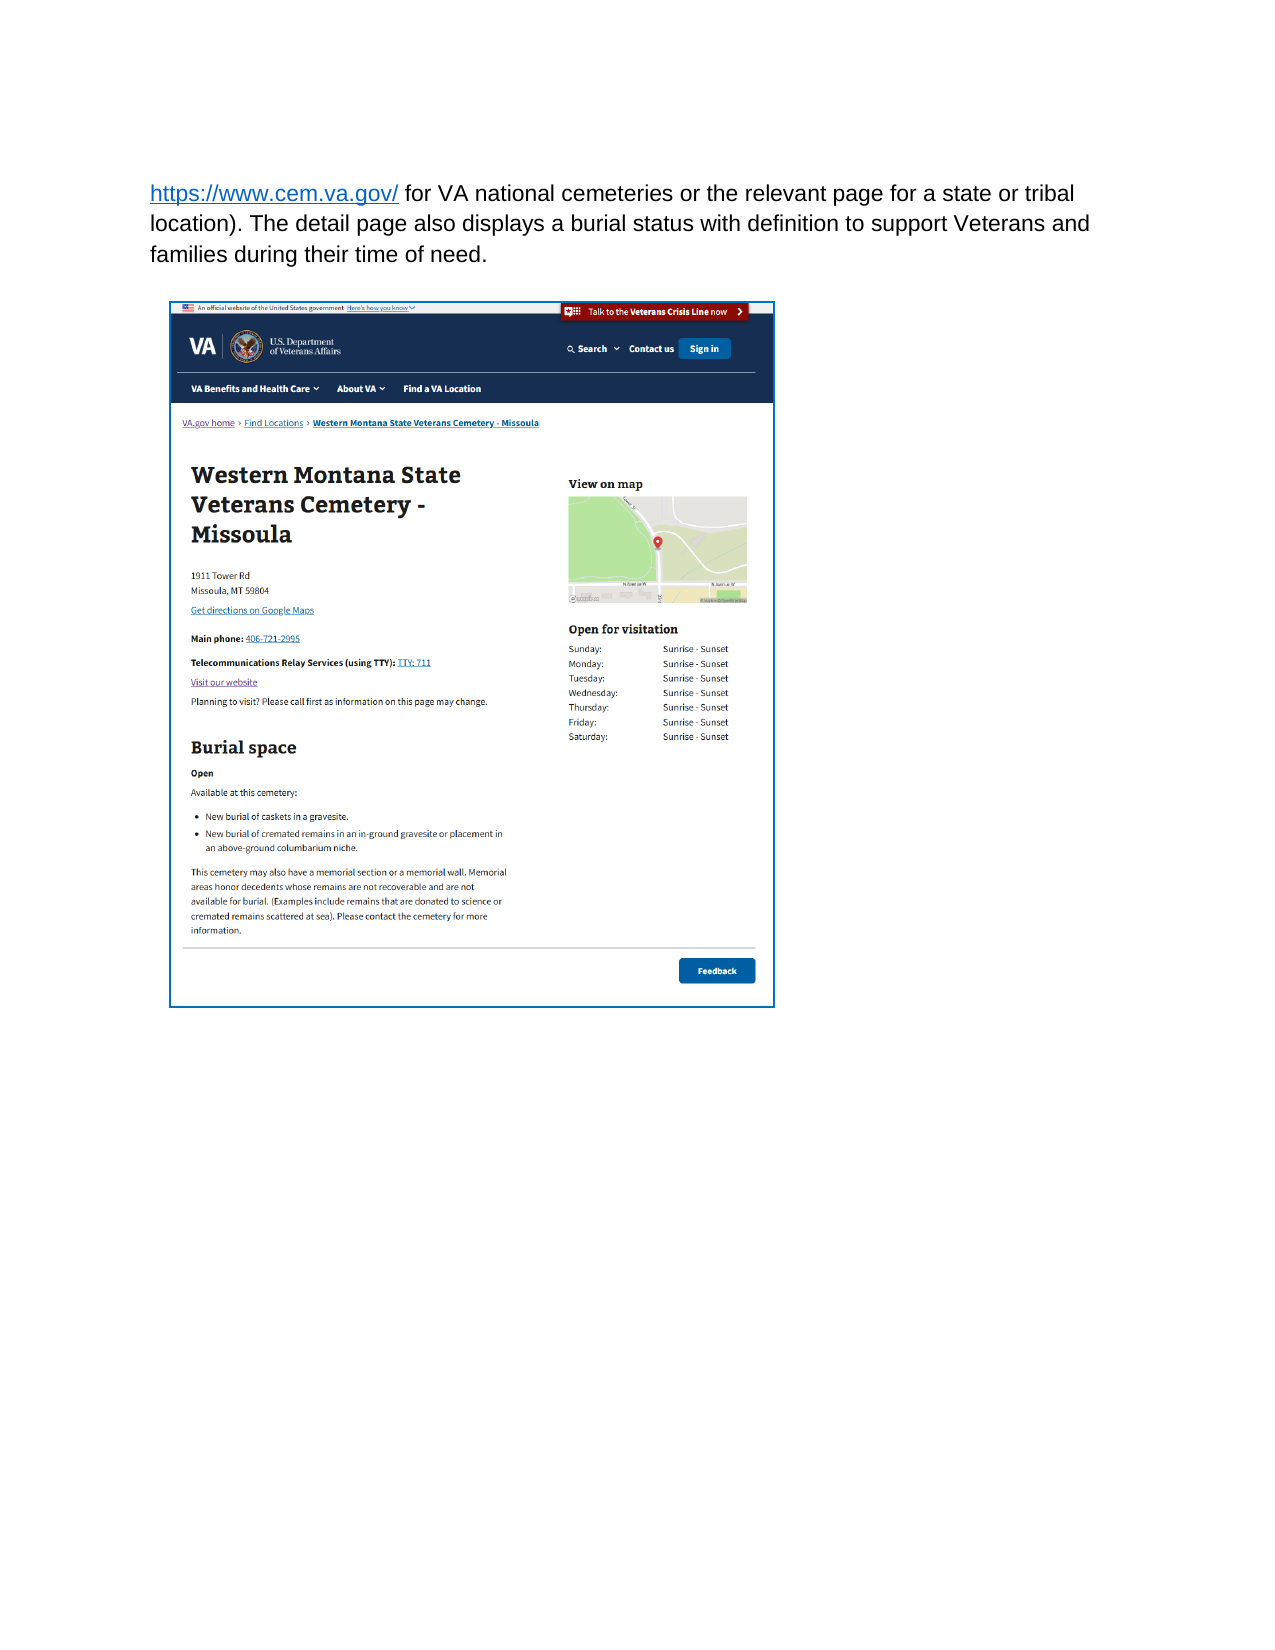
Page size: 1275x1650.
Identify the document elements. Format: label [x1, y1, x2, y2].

text [150, 180, 1125, 267]
